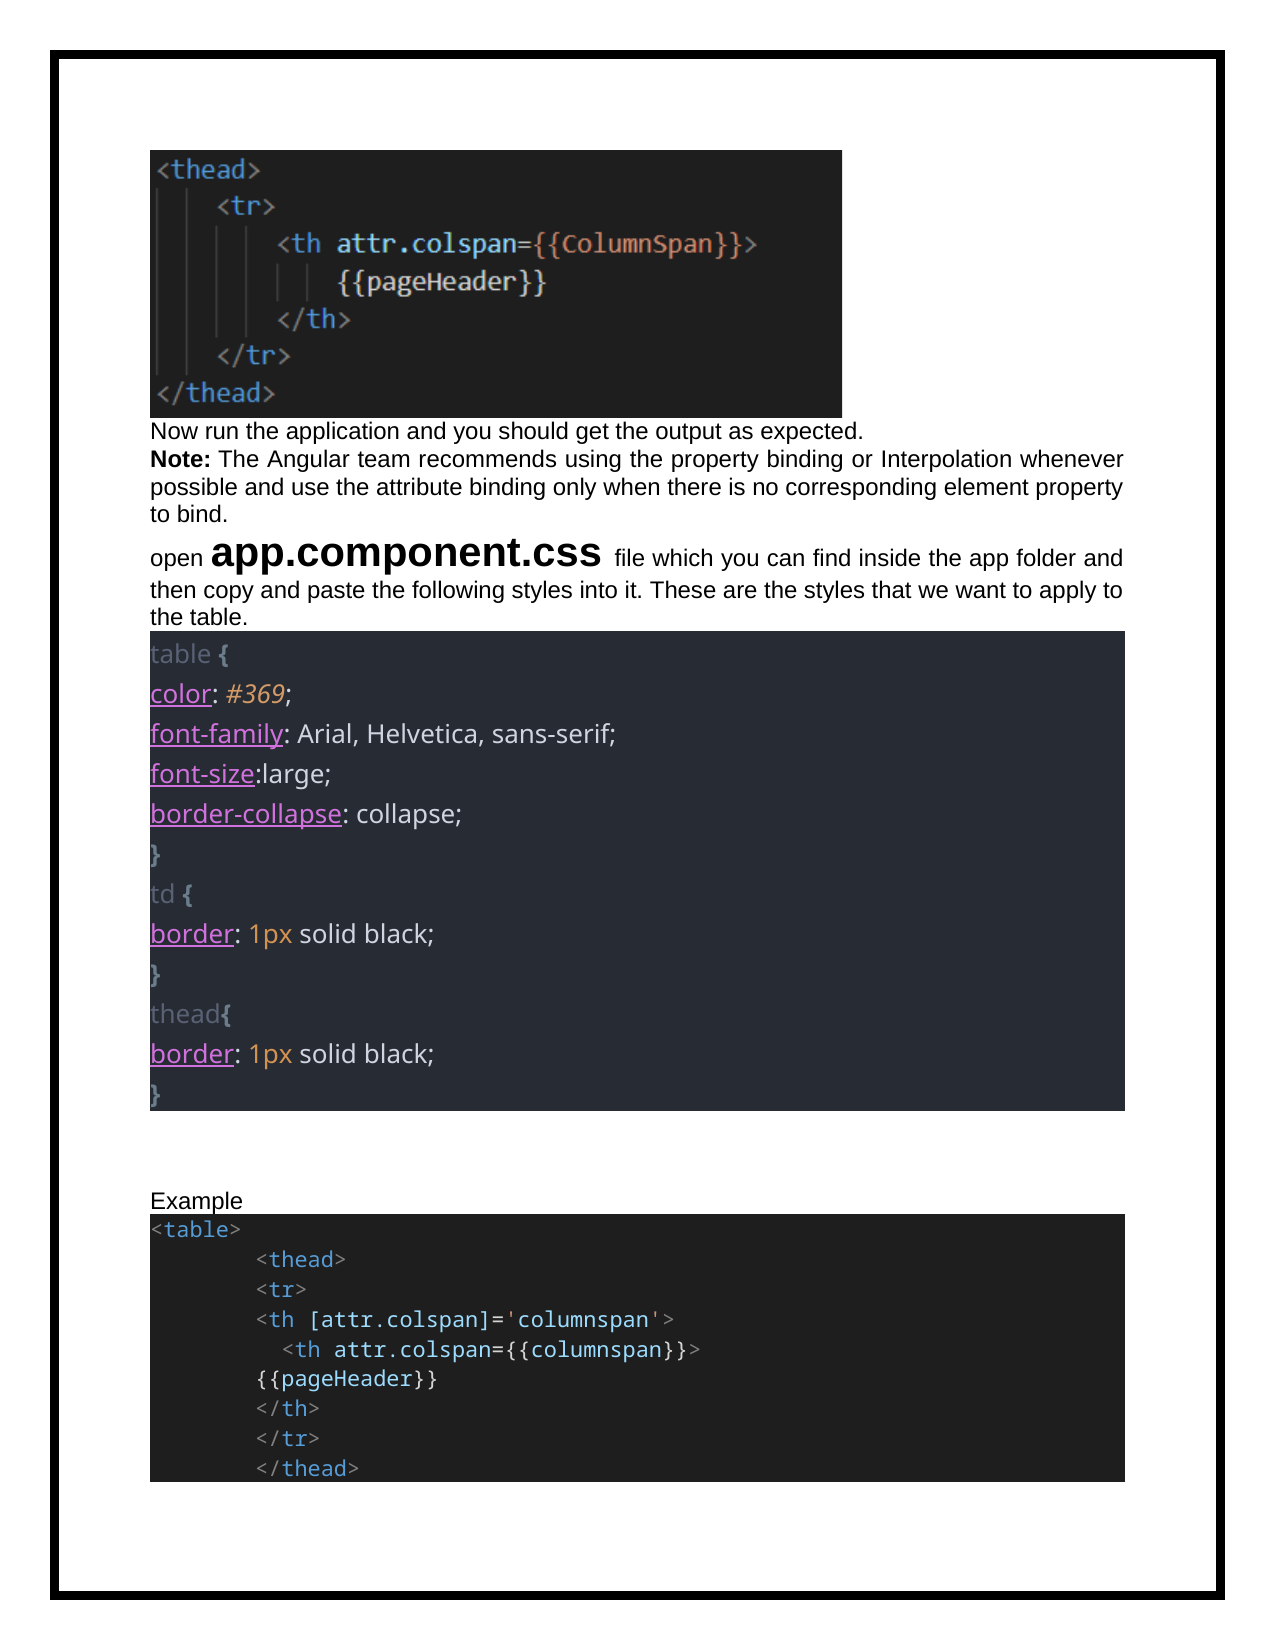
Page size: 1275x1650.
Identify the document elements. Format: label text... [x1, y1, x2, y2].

text color: #369; [150, 671, 1125, 711]
text <th [attr.colspan]='columnspan'> [150, 1304, 1125, 1333]
text </tr> [150, 1423, 1125, 1453]
text font-family: Arial, Helvetica, sans-serif; [150, 711, 1125, 751]
text Example [150, 1187, 1125, 1214]
text } [150, 831, 1125, 871]
text border: 1px solid black; [150, 1031, 1125, 1071]
text open app.component.css file which you can find inside the app folder and then copy and paste the following styles into it. These are the styles that we want to apply to the table. [150, 528, 1125, 631]
text Note: The Angular team recommends using the property binding or Interpolation whenever possible and use the attribute binding only when there is no corresponding element property to bind. [150, 445, 1125, 528]
text <thead> [150, 1244, 1125, 1274]
text Now run the application and you should get the output as expected. [150, 417, 1125, 445]
text table { [150, 631, 1125, 671]
text border: 1px solid black; [150, 911, 1125, 951]
text thead{ [150, 991, 1125, 1031]
text <table> [150, 1214, 1125, 1244]
text } [150, 1071, 1125, 1111]
text </th> [150, 1393, 1125, 1423]
text border-collapse: collapse; [150, 791, 1125, 831]
text <tr> [150, 1274, 1125, 1304]
text </thead> [150, 1453, 1125, 1482]
text <th attr.colspan={{columnspan}}> [150, 1333, 1125, 1363]
text font-size:large; [150, 751, 1125, 791]
text {{pageHeader}} [150, 1363, 1125, 1393]
text td { [150, 871, 1125, 911]
picture [150, 150, 843, 418]
text } [150, 951, 1125, 991]
